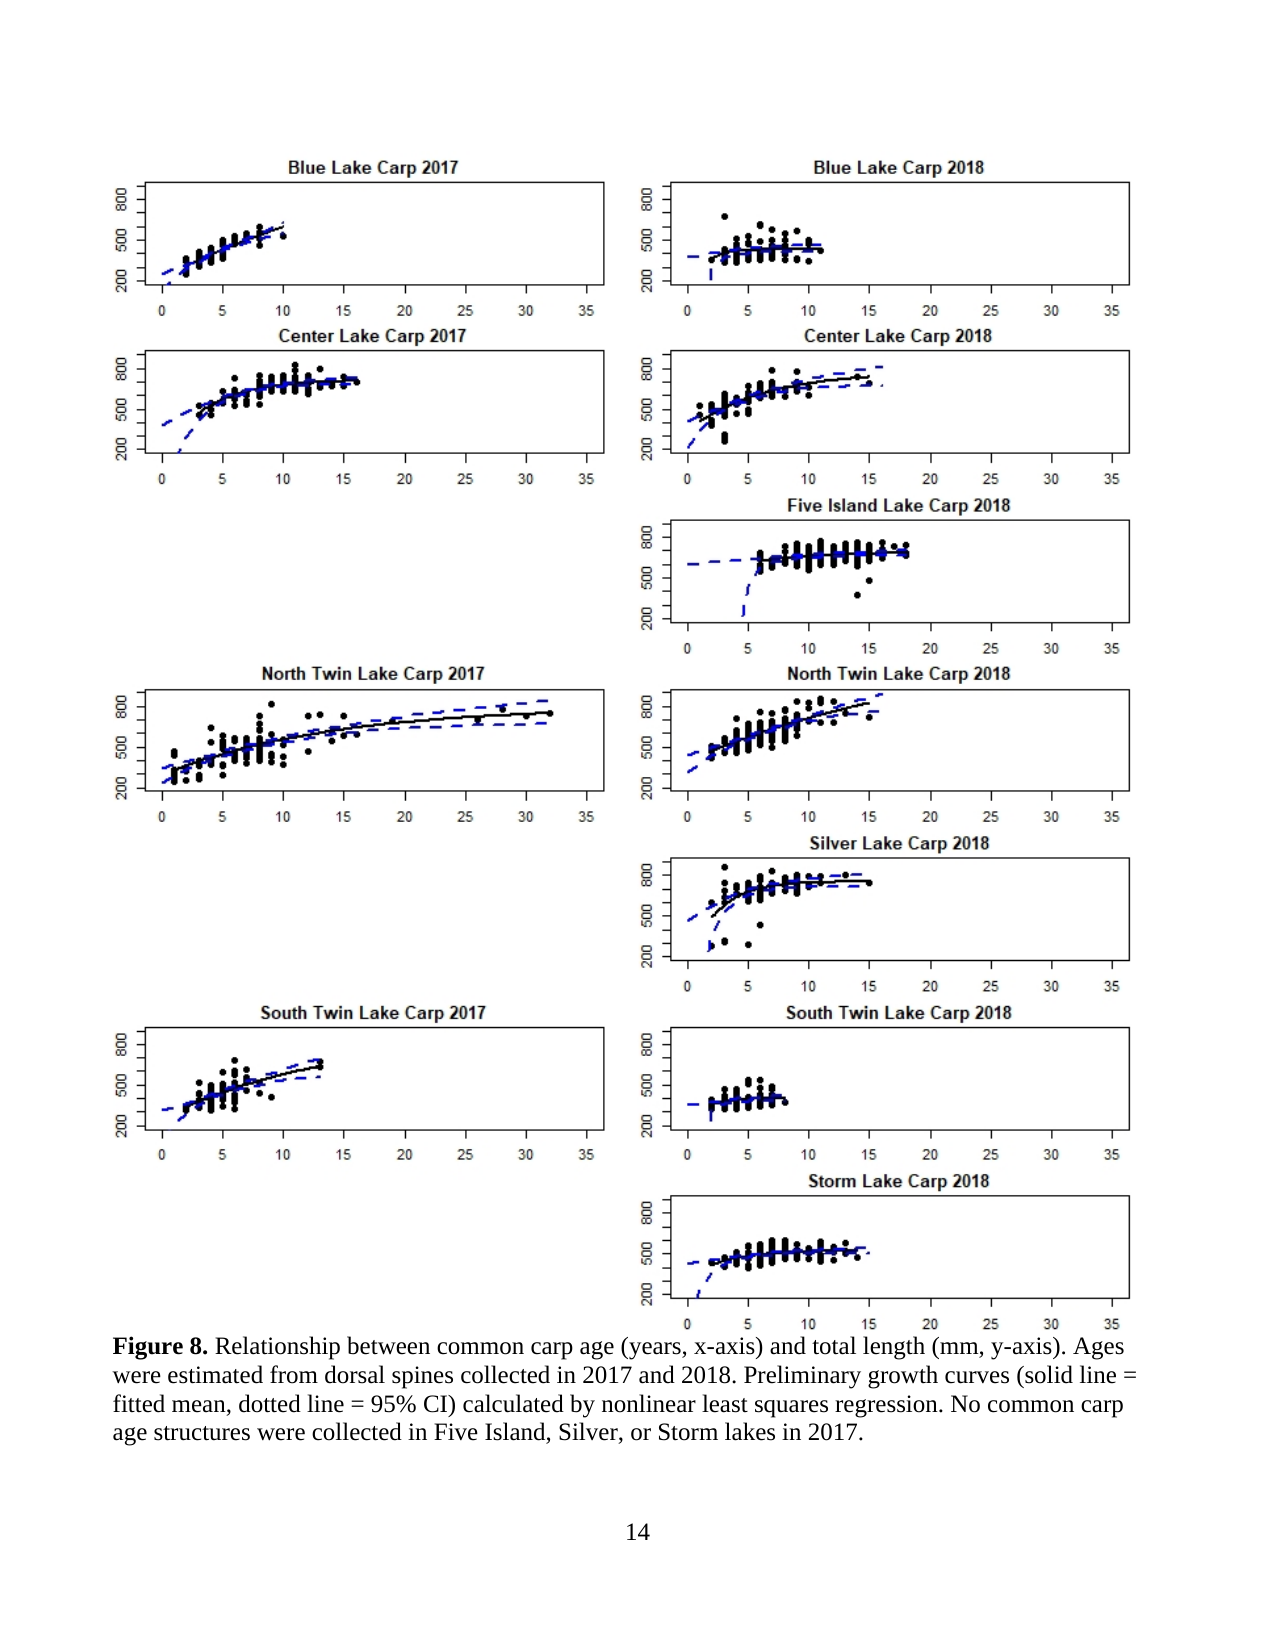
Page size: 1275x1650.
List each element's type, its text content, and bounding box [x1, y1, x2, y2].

picture [112, 150, 1163, 1332]
text Figure 8. Relationship between common carp age (years, x-axis) and total length (mm, y-axis). Ages were estimated from dorsal spines collected in 2017 and 2018. Preliminary growth curves (solid line = fitted mean, dotted line = 95% CI) calculated by nonlinear least squares regression. No common carp age structures were collected in Five Island, Silver, or Storm lakes in 2017. [112, 1332, 1162, 1446]
